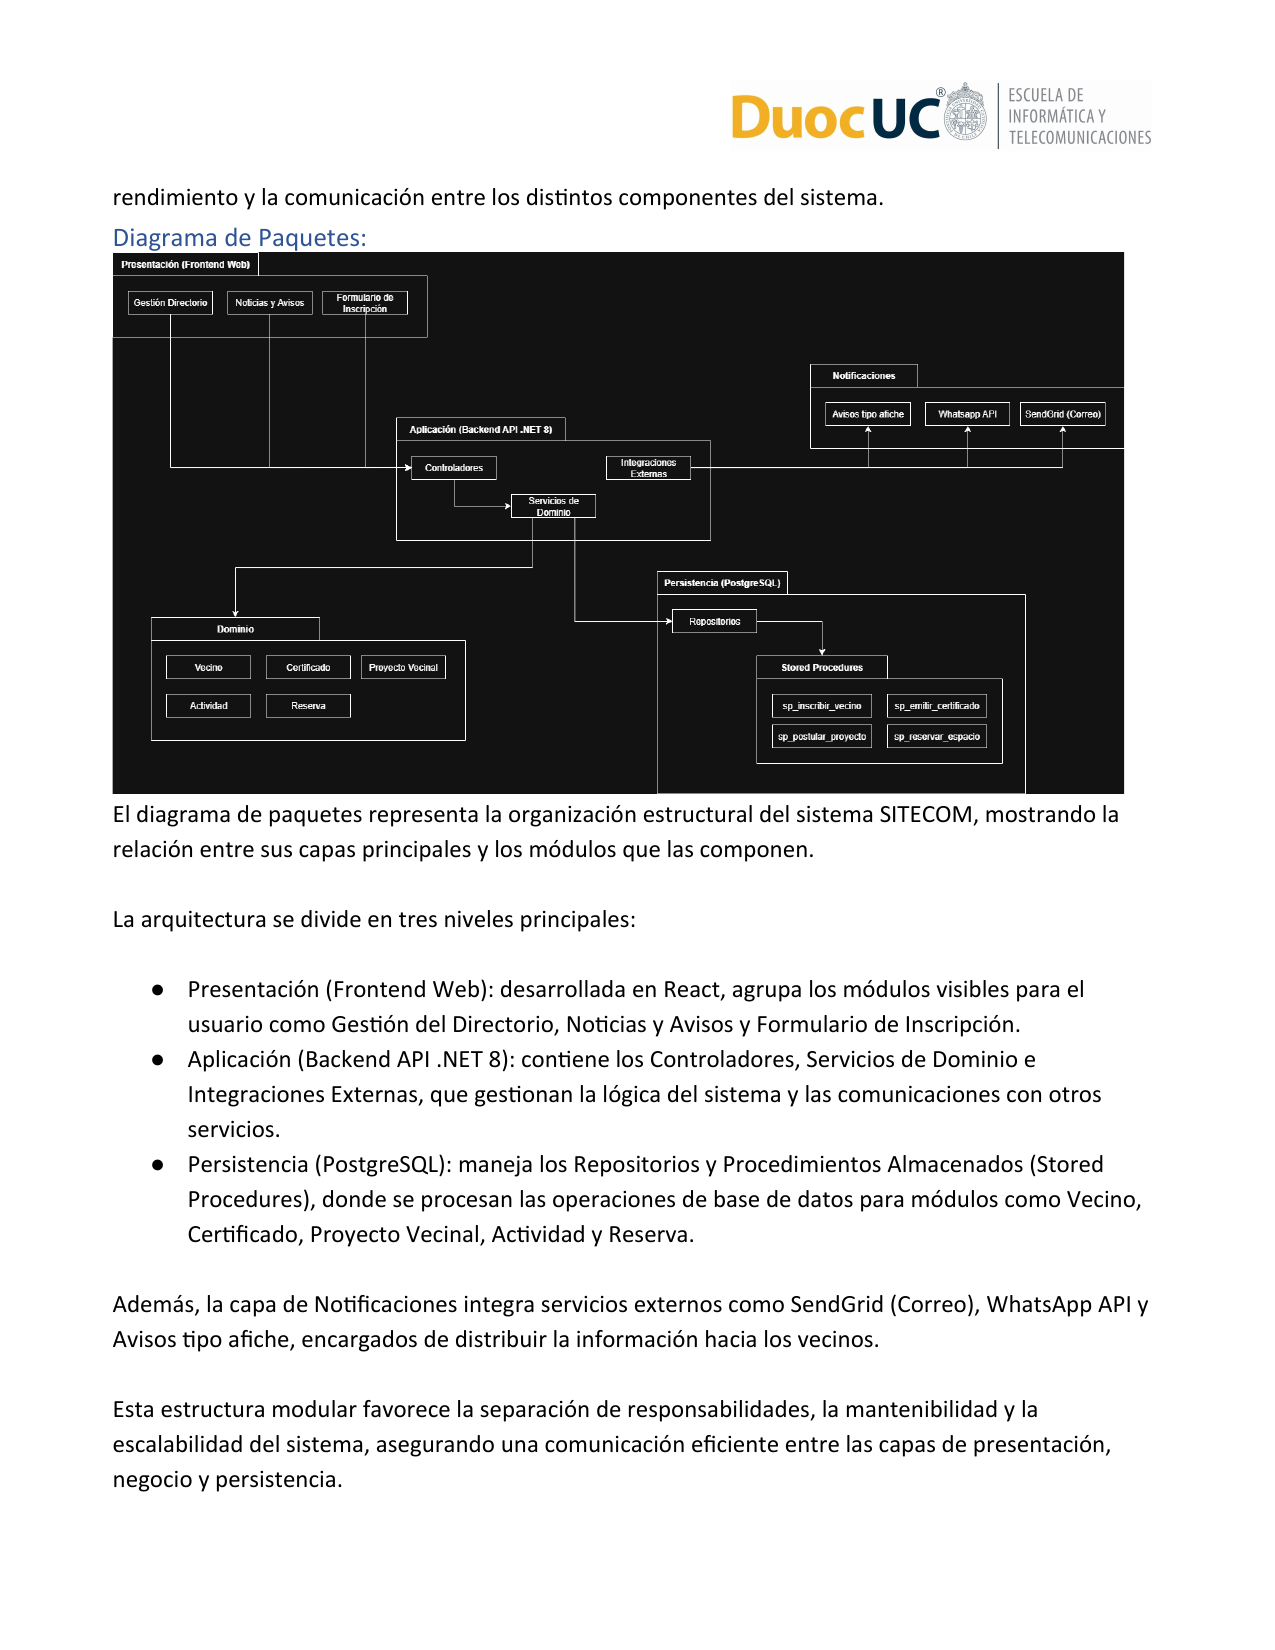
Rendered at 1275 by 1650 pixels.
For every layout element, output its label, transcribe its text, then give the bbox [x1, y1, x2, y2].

text El diagrama de paquetes representa la organización estructural del sistema SITECOM, mostrando la relación entre sus capas principales y los módulos que las componen. [112, 798, 1162, 863]
text Esta estructura modular favorece la separación de responsabilidades, la mantenibilidad y la escalabilidad del sistema, asegurando una comunicación eficiente entre las capas de presentación, negocio y persistencia. [112, 1393, 1162, 1493]
list Persistencia (PostgreSQL): maneja los Repositorios y Procedimientos Almacenados (Stored Procedures), donde se procesan las operaciones de base de datos para módulos como Vecino, Certificado, Proyecto Vecinal, Actividad y Reserva. [150, 1148, 1162, 1248]
picture [731, 80, 1152, 151]
subtitle Diagrama de Paquetes: [112, 220, 1162, 253]
text La arquitectura se divide en tres niveles principales: [112, 903, 1162, 933]
text Además, la capa de Notificaciones integra servicios externos como SendGrid (Correo), WhatsApp API y Avisos tipo afiche, encargados de distribuir la información hacia los vecinos. [112, 1288, 1162, 1353]
list Aplicación (Backend API .NET 8): contiene los Controladores, Servicios de Dominio e Integraciones Externas, que gestionan la lógica del sistema y las comunicaciones con otros servicios. [150, 1043, 1162, 1143]
list Presentación (Frontend Web): desarrollada en React, agrupa los módulos visibles para el usuario como Gestión del Directorio, Noticias y Avisos y Formulario de Inscripción. [150, 973, 1162, 1038]
picture [112, 252, 1125, 794]
